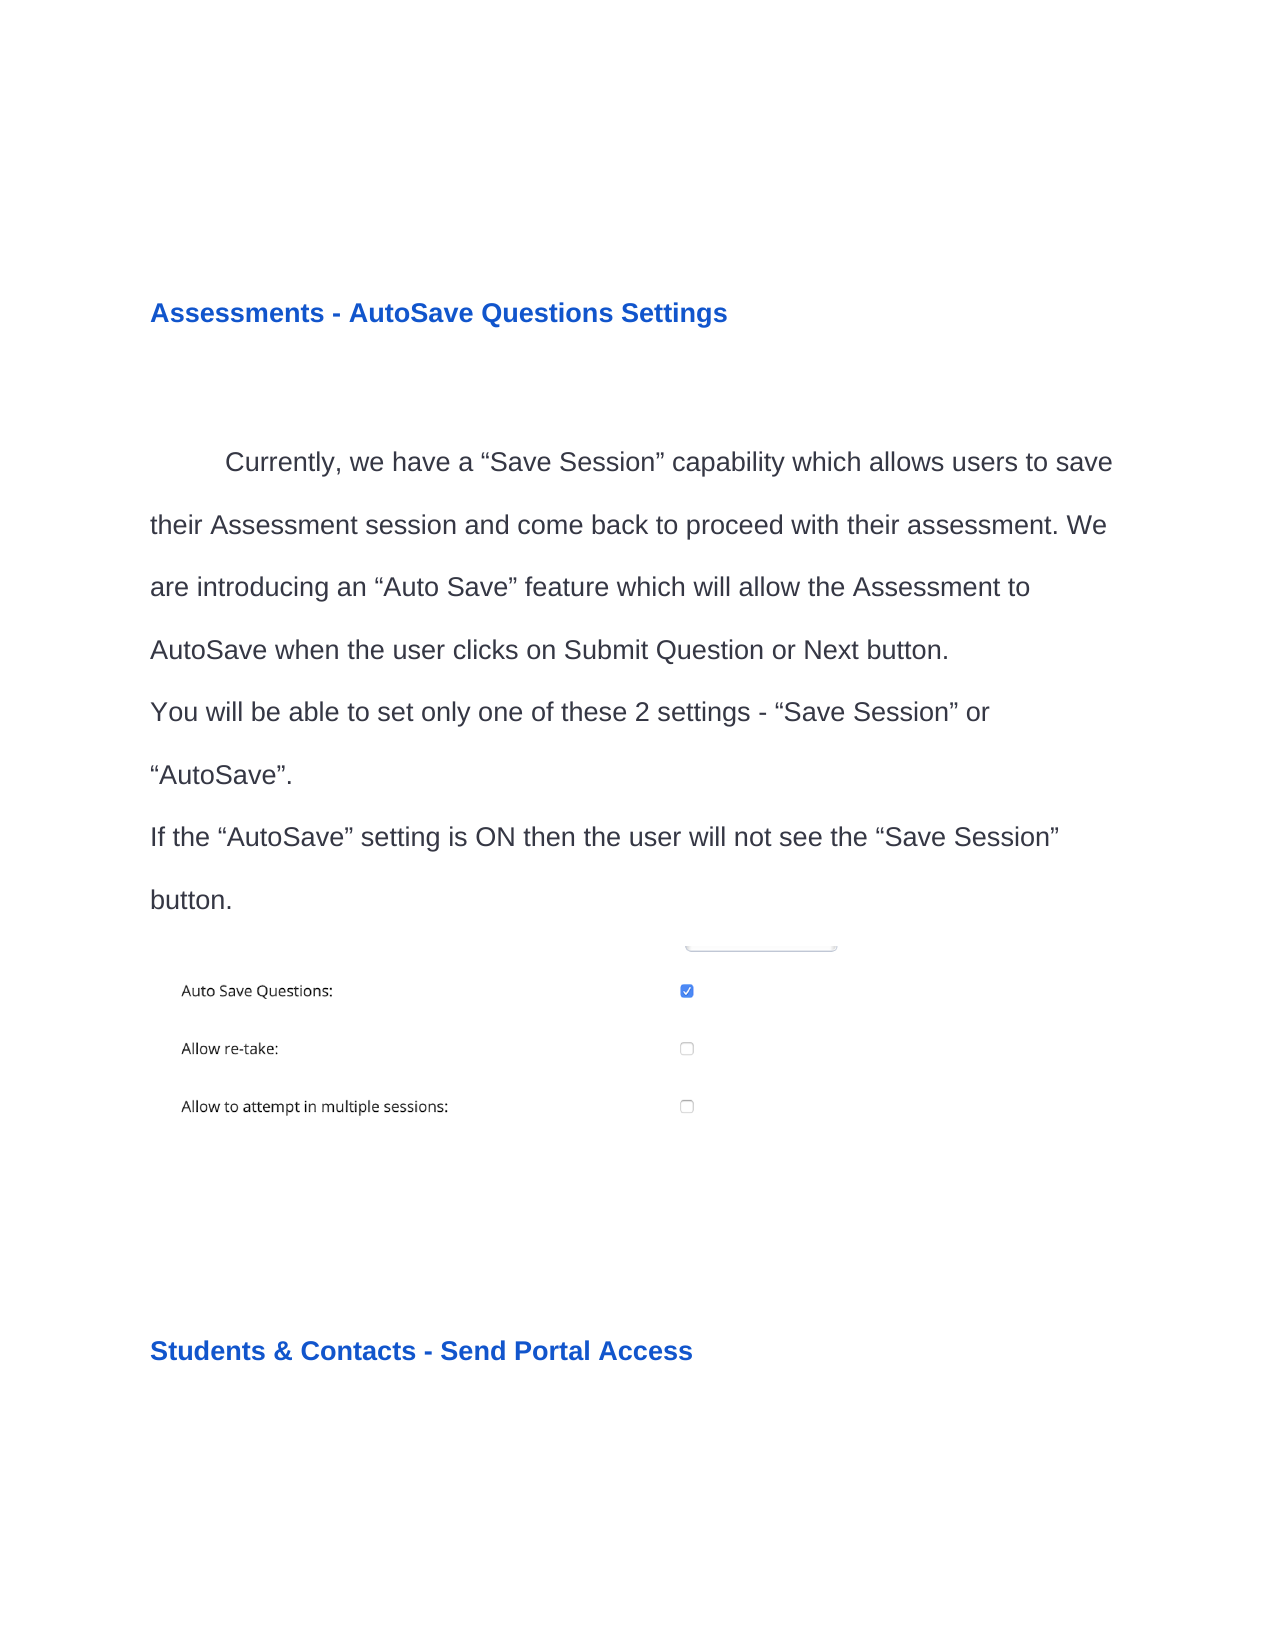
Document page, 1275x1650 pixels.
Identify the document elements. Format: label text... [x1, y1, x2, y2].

text Currently, we have a “Save Session” capability which allows users to save their Assessment session and come back to proceed with their assessment. We are introducing an “Auto Save” feature which will allow the Assessment to AutoSave when the user clicks on Submit Question or Next button. [150, 446, 1125, 665]
subtitle Students & Contacts - Send Portal Access [150, 1335, 1125, 1366]
text If the “AutoSave” setting is ON then the user will not see the “Save Session” button. [150, 821, 1125, 915]
picture [150, 946, 1125, 1140]
text You will be able to set only one of these 2 settings - “Save Session” or “AutoSave”. [150, 696, 1125, 790]
subtitle Assessments - AutoSave Questions Settings [150, 297, 1125, 329]
